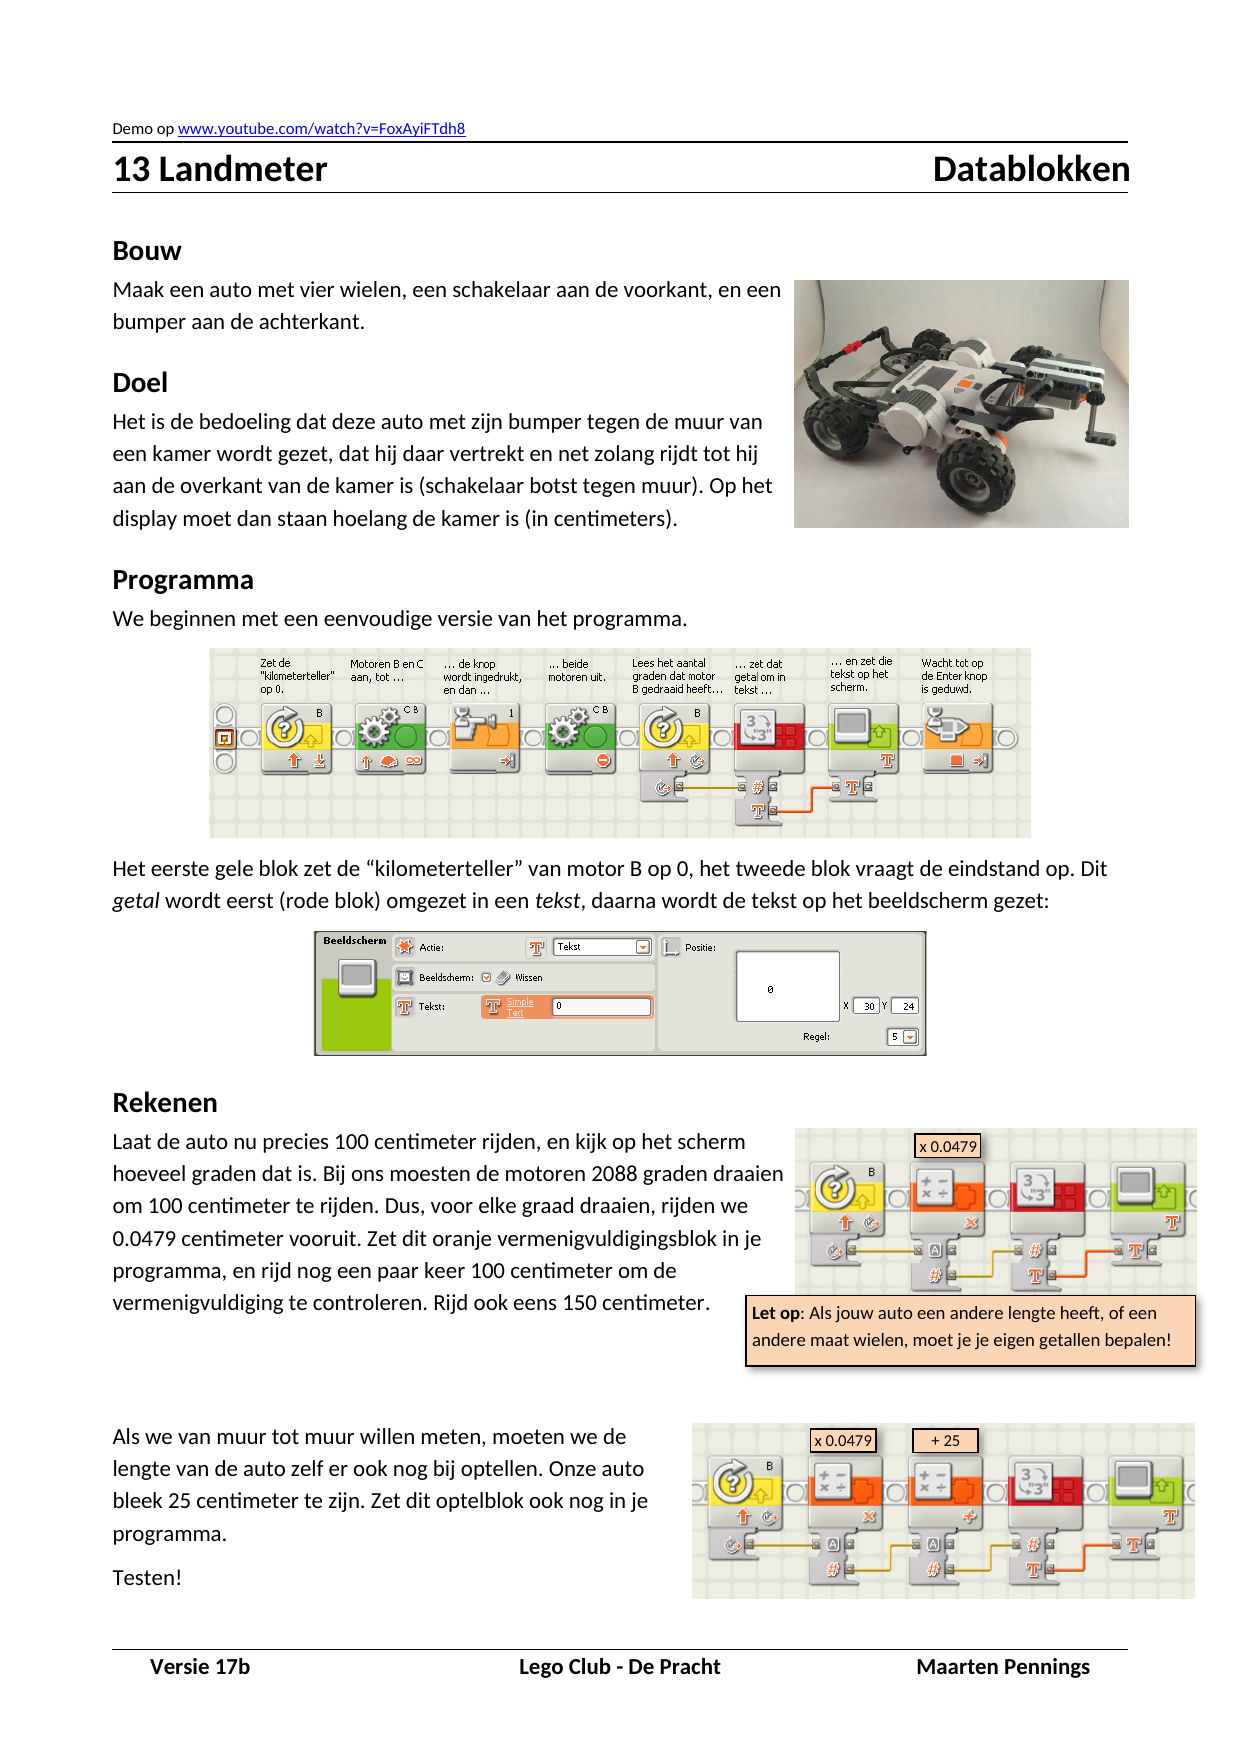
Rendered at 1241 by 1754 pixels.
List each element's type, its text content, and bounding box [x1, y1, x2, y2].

text Maak een auto met vier wielen, een schakelaar aan de voorkant, en een bumper aan de achterkant. [112, 275, 792, 335]
text Testen! [112, 1563, 674, 1592]
text We beginnen met een eenvoudige versie van het programma. [112, 604, 1128, 632]
picture [313, 931, 927, 1056]
text Bouw [112, 232, 1128, 267]
picture [209, 648, 1032, 838]
picture [794, 280, 1129, 528]
text Programma [112, 561, 1128, 596]
text Het eerste gele blok zet de “kilometerteller” van motor B op 0, het tweede blok vraagt de eindstand op. Dit getal wordt eerst (rode blok) omgezet in een tekst, daarna wordt de tekst op het beeldscherm gezet: [112, 854, 1128, 914]
text Rekenen [112, 1084, 1128, 1120]
text Laat de auto nu precies 100 centimeter rijden, en kijk op het scherm hoeveel graden dat is. Bij ons moesten de motoren 2088 graden draaien om 100 centimeter te rijden. Dus, voor elke graad draaien, rijden we 0.0479 centimeter vooruit. Zet dit oranje vermenigvuldigingsblok in je programma, en rijd nog een paar keer 100 centimeter om de vermenigvuldiging te controleren. Rijd ook eens 150 centimeter. [112, 1127, 792, 1316]
picture [692, 1423, 1196, 1599]
picture [794, 1128, 1197, 1305]
text 13 Landmeter Datablokken [112, 143, 1128, 192]
text Doel [112, 364, 794, 400]
text Het is de bedoeling dat deze auto met zijn bumper tegen de muur van een kamer wordt gezet, dat hij daar vertrekt en net zolang rijdt tot hij aan de overkant van de kamer is (schakelaar botst tegen muur). Op het display moet dan staan hoelang de kamer is (in centimeters). [112, 407, 792, 532]
text Demo op www.youtube.com/watch?v=FoxAyiFTdh8 [112, 118, 1128, 138]
text Als we van muur tot muur willen meten, moeten we de lengte van de auto zelf er ook nog bij optellen. Onze auto bleek 25 centimeter te zijn. Zet dit optelblok ook nog in je programma. [112, 1422, 674, 1547]
